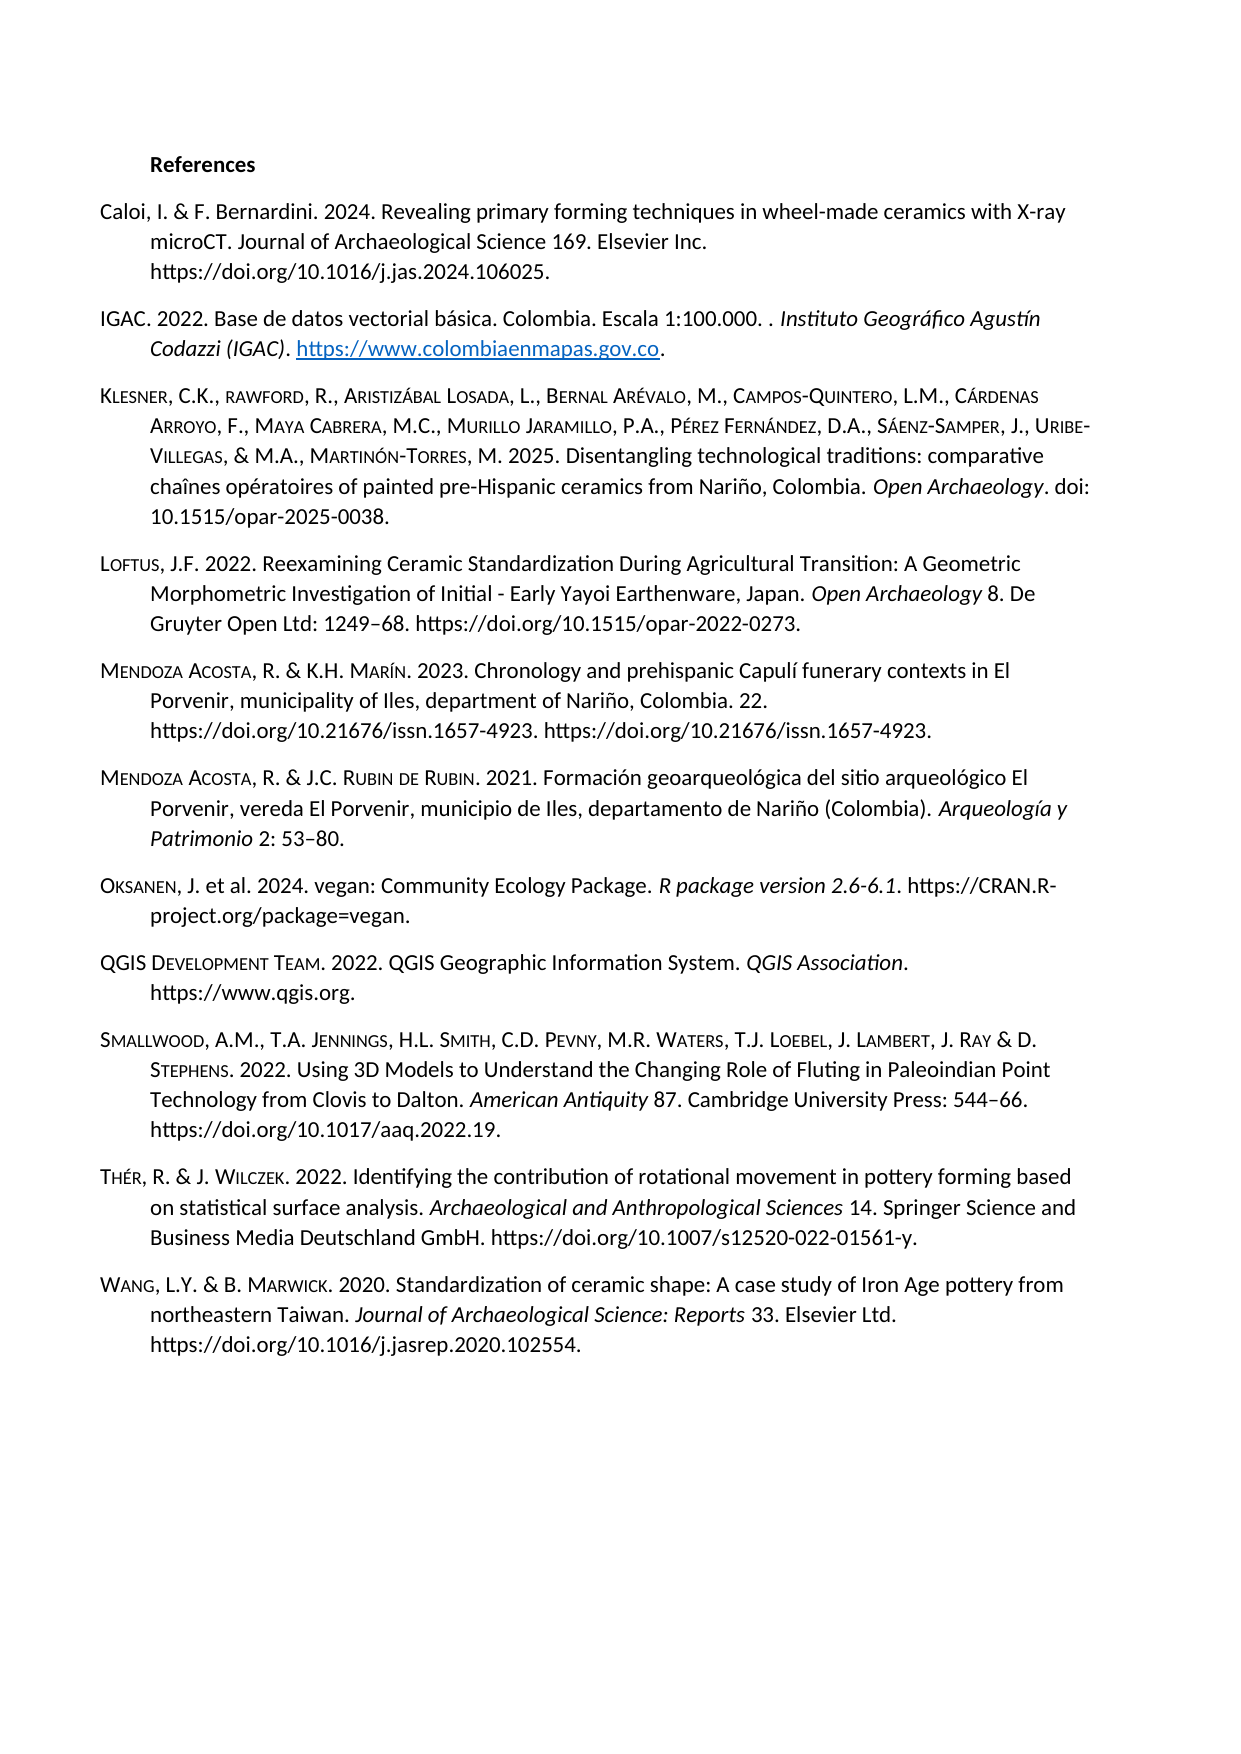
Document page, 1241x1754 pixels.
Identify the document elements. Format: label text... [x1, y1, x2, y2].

text References [150, 150, 1090, 178]
